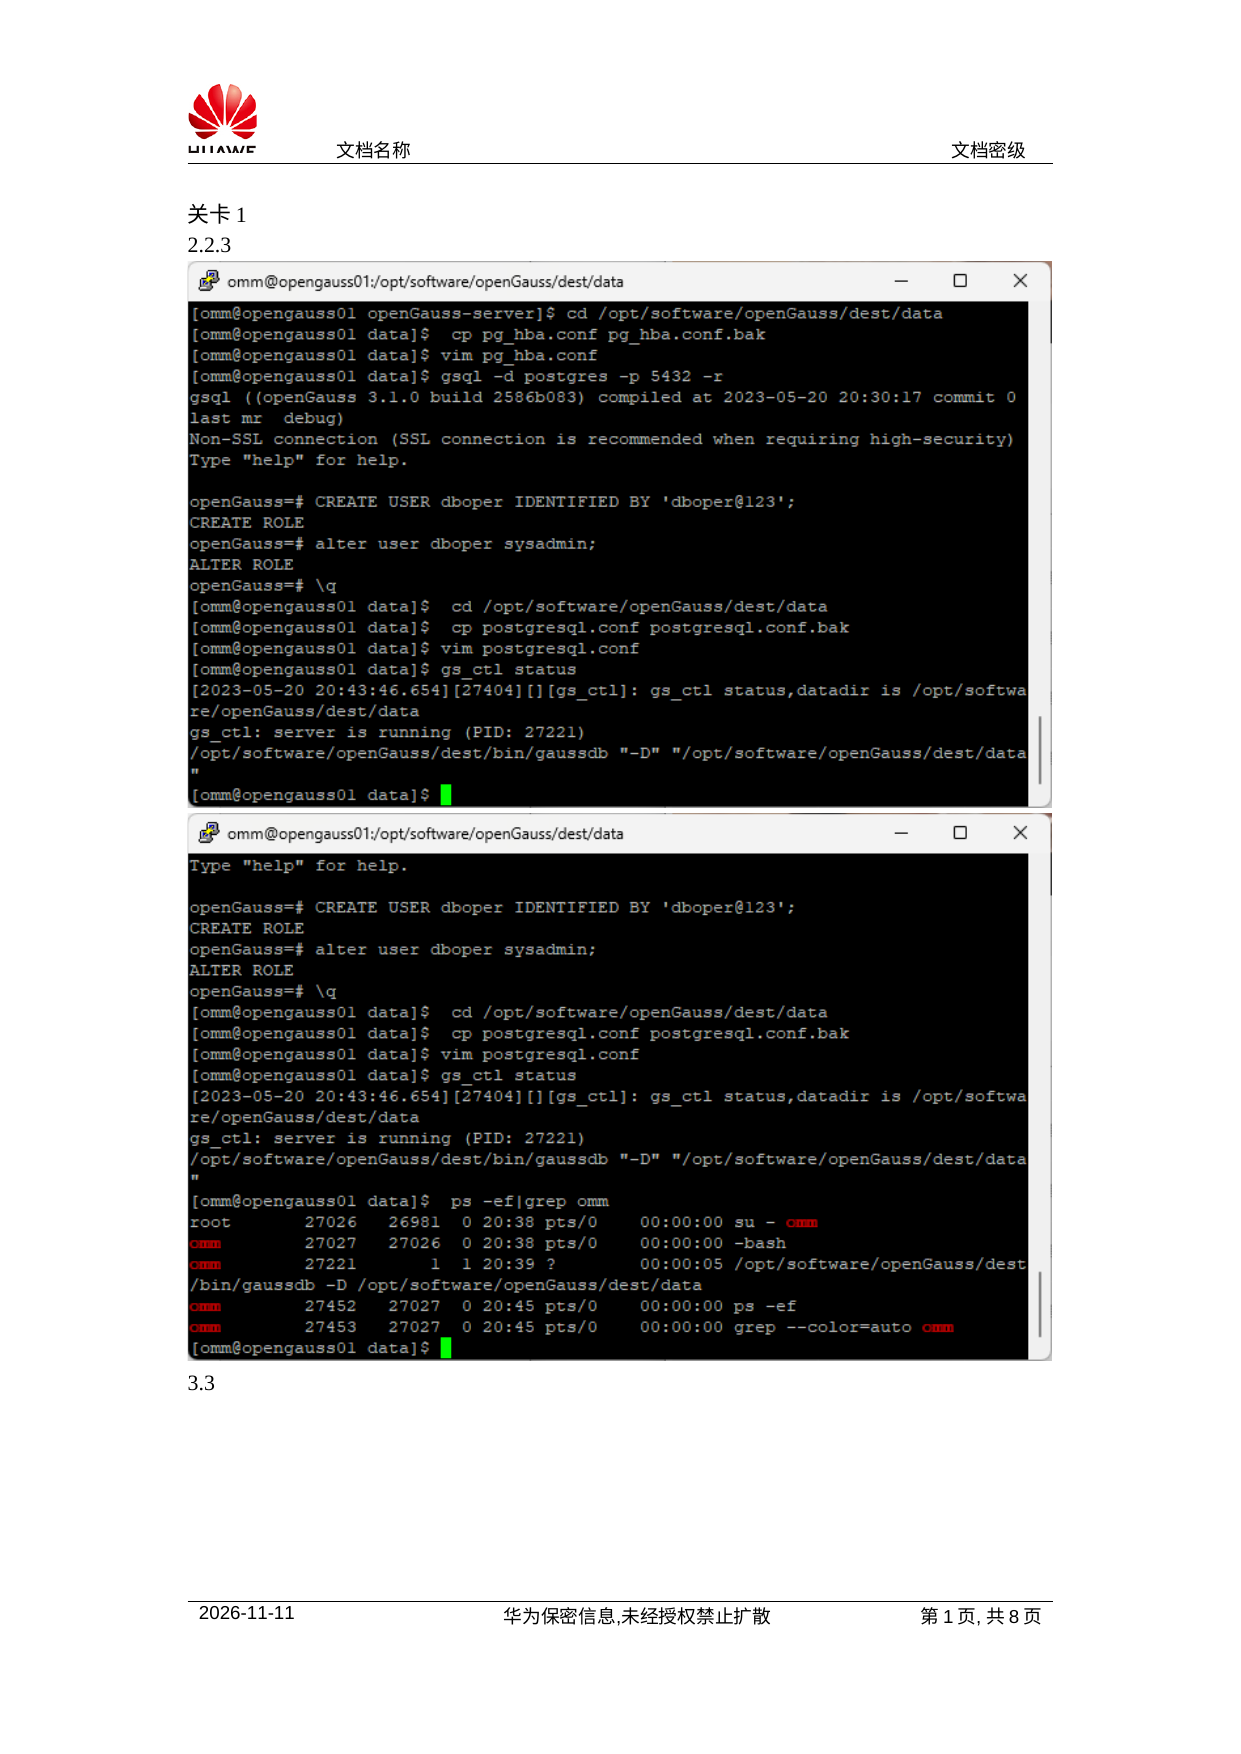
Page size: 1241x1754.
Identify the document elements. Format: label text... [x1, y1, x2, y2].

text 2.2.3 [187, 229, 1053, 261]
text 关卡1 [187, 196, 1053, 229]
picture [187, 813, 1052, 1361]
picture [188, 84, 257, 153]
picture [187, 261, 1052, 808]
text 3.3 [187, 1366, 1053, 1399]
